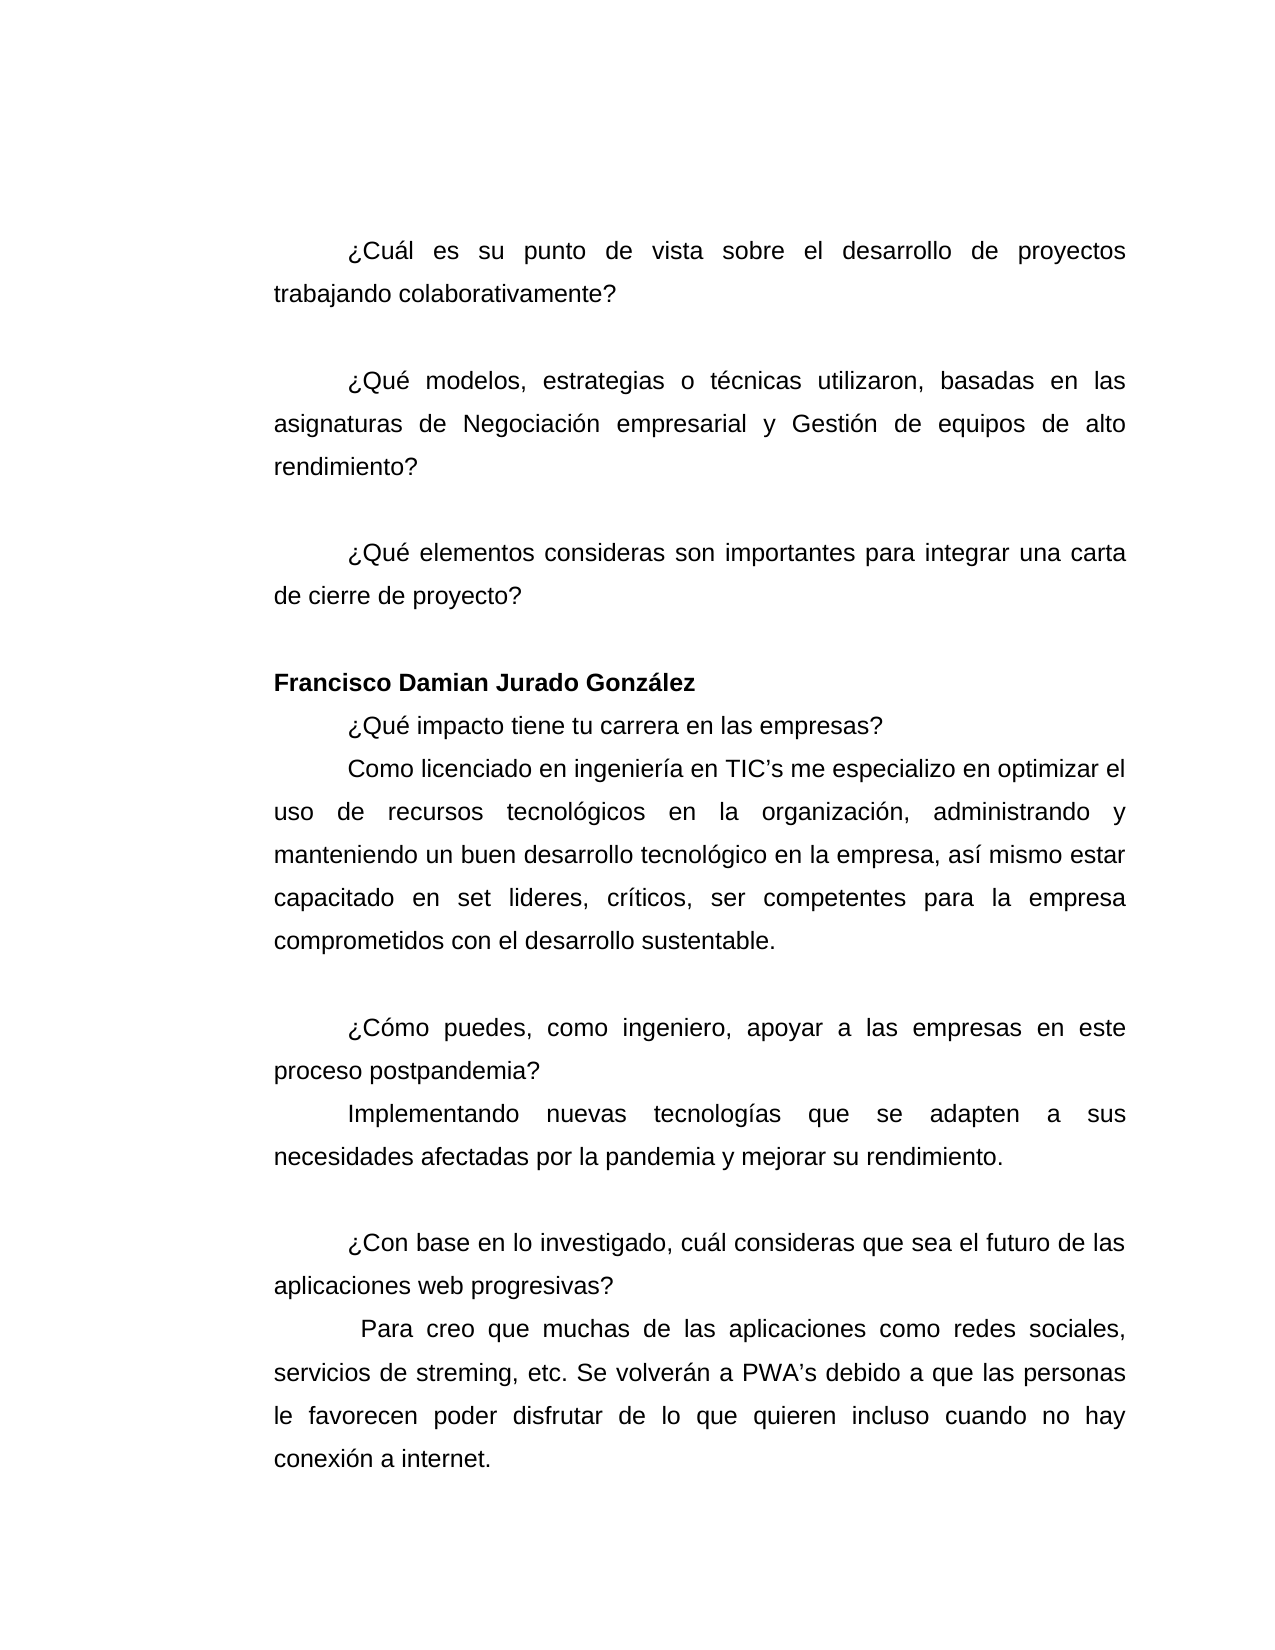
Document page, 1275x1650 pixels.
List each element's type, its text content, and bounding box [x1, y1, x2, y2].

text ¿Cómo puedes, como ingeniero, apoyar a las empresas en este proceso postpandemia? [273, 1012, 1127, 1084]
text ¿Cuál es su punto de vista sobre el desarrollo de proyectos trabajando colaborativamente? [273, 236, 1127, 308]
text Francisco Damian Jurado González [273, 667, 1127, 696]
text ¿Con base en lo investigado, cuál consideras que sea el futuro de las aplicaciones web progresivas? [273, 1228, 1127, 1300]
text Para creo que muchas de las aplicaciones como redes sociales, servicios de streming, etc. Se volverán a PWA’s debido a que las personas le favorecen poder disfrutar de lo que quieren incluso cuando no hay conexión a internet. [273, 1314, 1127, 1472]
text Implementando nuevas tecnologías que se adapten a sus necesidades afectadas por la pandemia y mejorar su rendimiento. [273, 1099, 1127, 1171]
text Como licenciado en ingeniería en TIC’s me especializo en optimizar el uso de recursos tecnológicos en la organización, administrando y manteniendo un buen desarrollo tecnológico en la empresa, así mismo estar capacitado en set lideres, críticos, ser competentes para la empresa comprometidos con el desarrollo sustentable. [273, 754, 1127, 955]
text ¿Qué elementos consideras son importantes para integrar una carta de cierre de proyecto? [273, 538, 1127, 610]
text ¿Qué impacto tiene tu carrera en las empresas? [273, 711, 1127, 739]
text ¿Qué modelos, estrategias o técnicas utilizaron, basadas en las asignaturas de Negociación empresarial y Gestión de equipos de alto rendimiento? [273, 366, 1127, 481]
